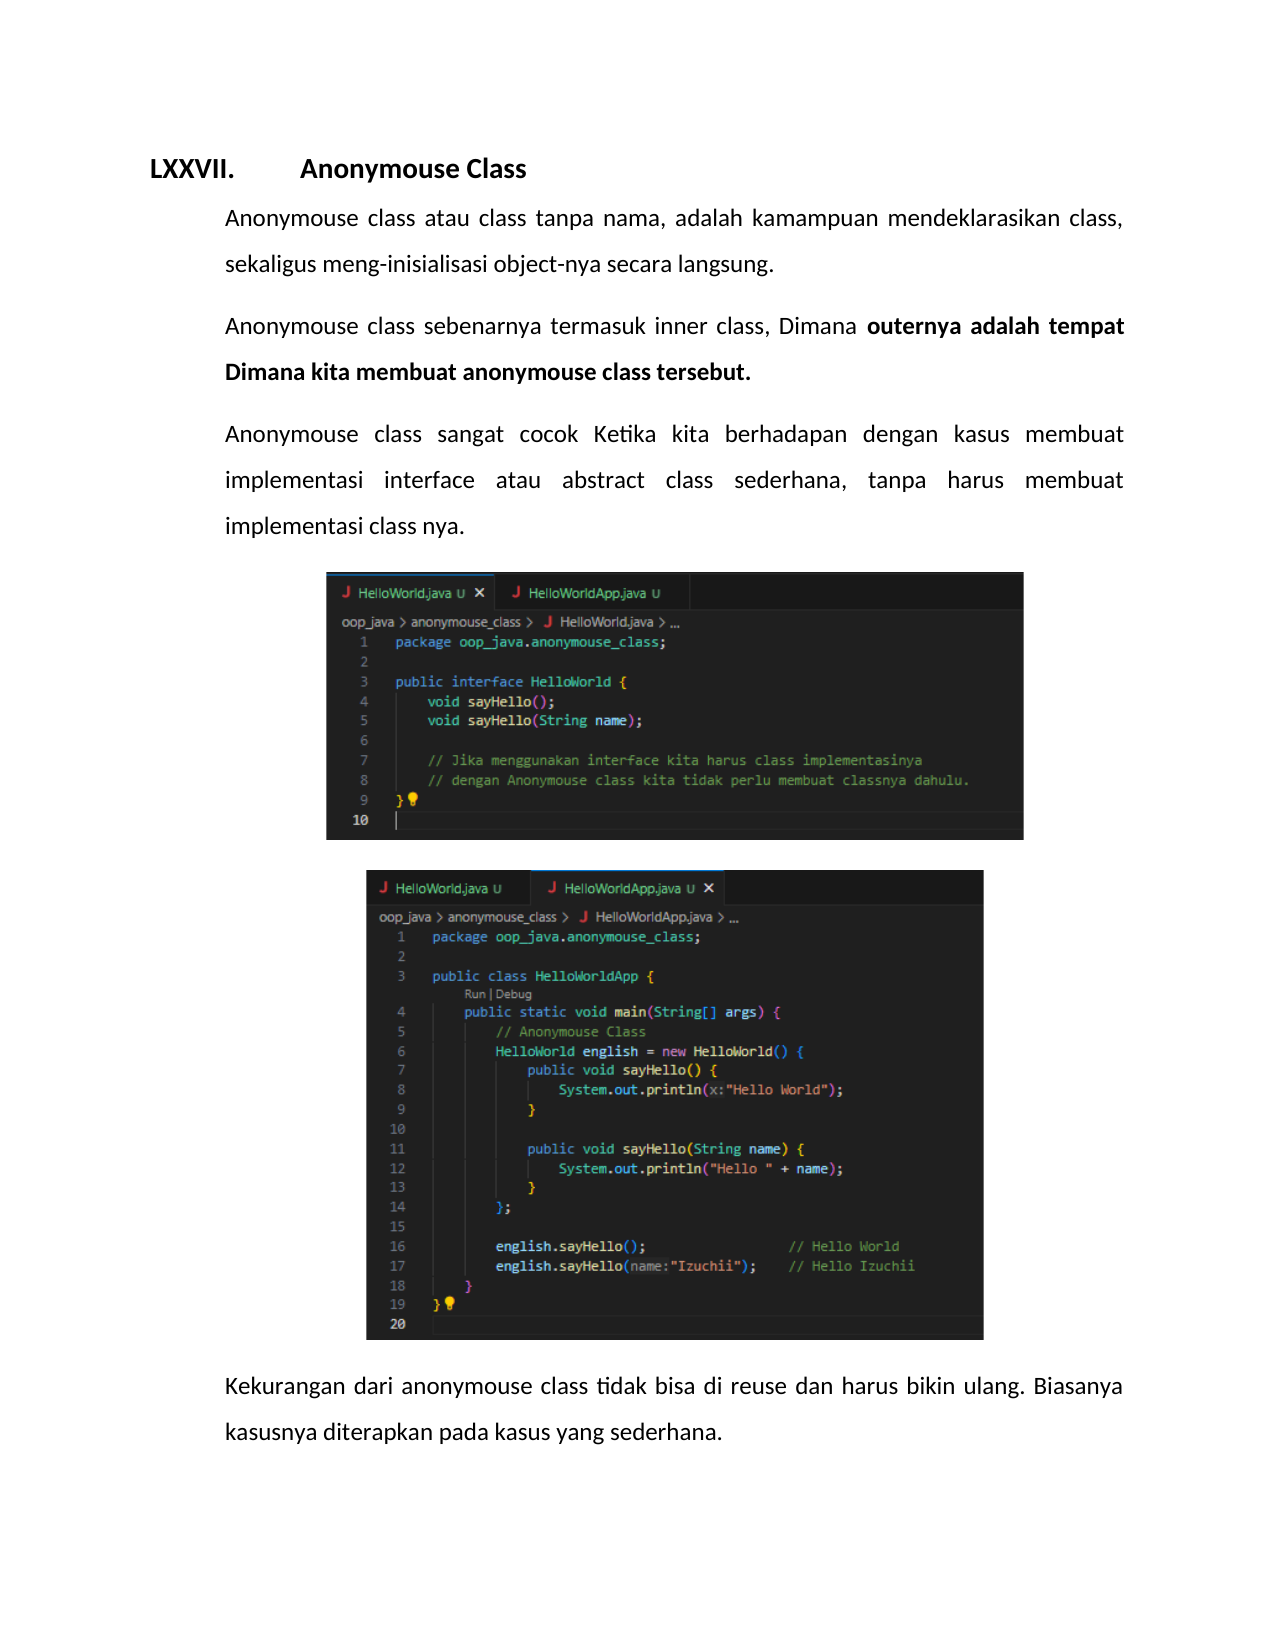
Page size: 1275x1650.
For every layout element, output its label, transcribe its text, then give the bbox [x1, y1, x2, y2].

picture [326, 572, 1024, 840]
picture [366, 870, 984, 1340]
text Anonymouse class sangat cocok Ketika kita berhadapan dengan kasus membuat implementasi interface atau abstract class sederhana, tanpa harus membuat implementasi class nya. [225, 418, 1125, 541]
text Anonymouse class atau class tanpa nama, adalah kamampuan mendeklarasikan class, sekaligus meng-inisialisasi object-nya secara langsung. [225, 202, 1125, 278]
subtitle Anonymouse Class [150, 150, 1125, 186]
text Kekurangan dari anonymouse class tidak bisa di reuse dan harus bikin ulang. Biasanya kasusnya diterapkan pada kasus yang sederhana. [225, 1370, 1125, 1446]
text Anonymouse class sebenarnya termasuk inner class, Dimana outernya adalah tempat Dimana kita membuat anonymouse class tersebut. [225, 310, 1125, 387]
